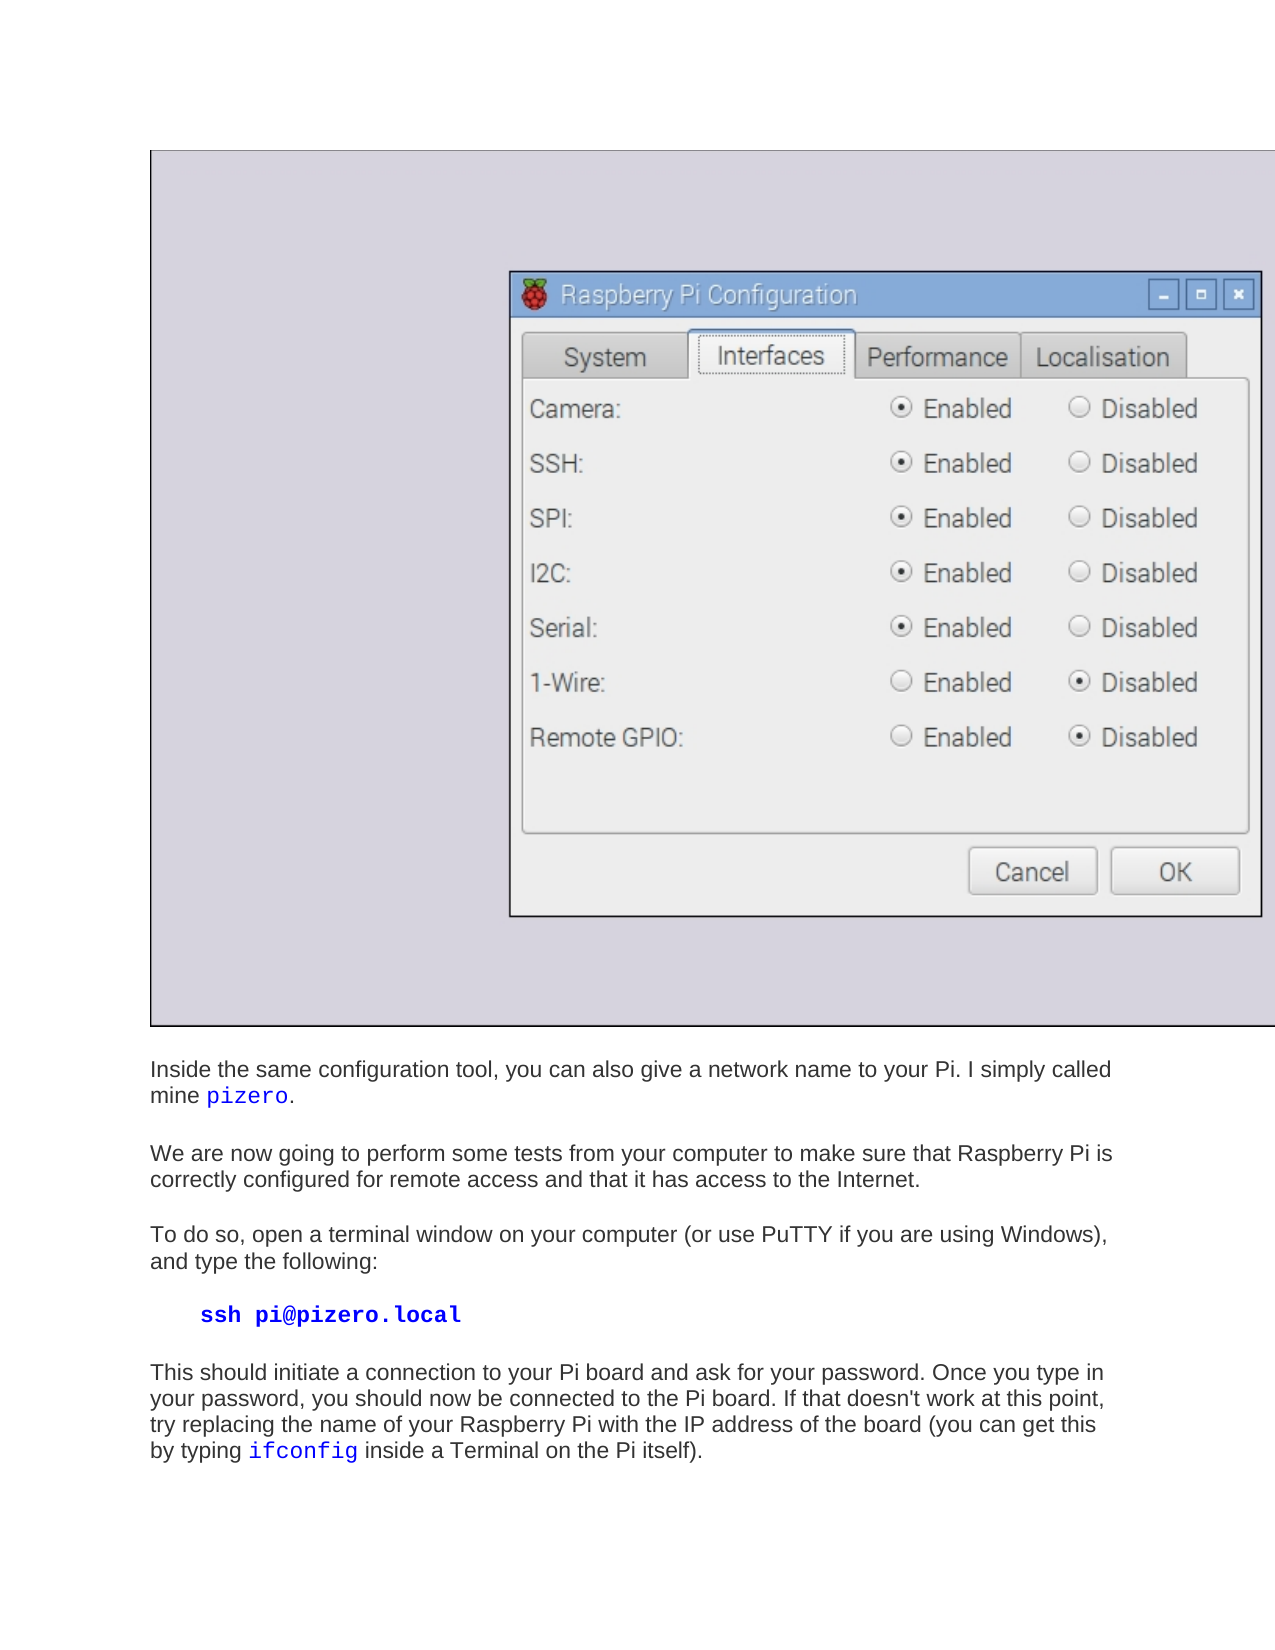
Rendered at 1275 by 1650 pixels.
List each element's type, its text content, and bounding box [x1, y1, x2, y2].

text Inside the same configuration tool, you can also give a network name to your Pi. I simply called mine pizero. [150, 1056, 1125, 1110]
text To do so, open a terminal window on your computer (or use PuTTY if you are using Windows), and type the following: [150, 1221, 1125, 1274]
text ssh pi@pizero.local [200, 1303, 1075, 1329]
text This should initiate a connection to your Pi board and ask for your password. Once you type in your password, you should now be connected to the Pi board. If that doesn't work at this point, try replacing the name of your Raspberry Pi with the IP address of the board (you can get this by typing ifconfig inside a Terminal on the Pi itself). [150, 1358, 1125, 1466]
picture [150, 150, 1275, 1027]
text We are now going to perform some tests from your computer to make sure that Raspberry Pi is correctly configured for remote access and that it has access to the Internet. [150, 1139, 1125, 1192]
